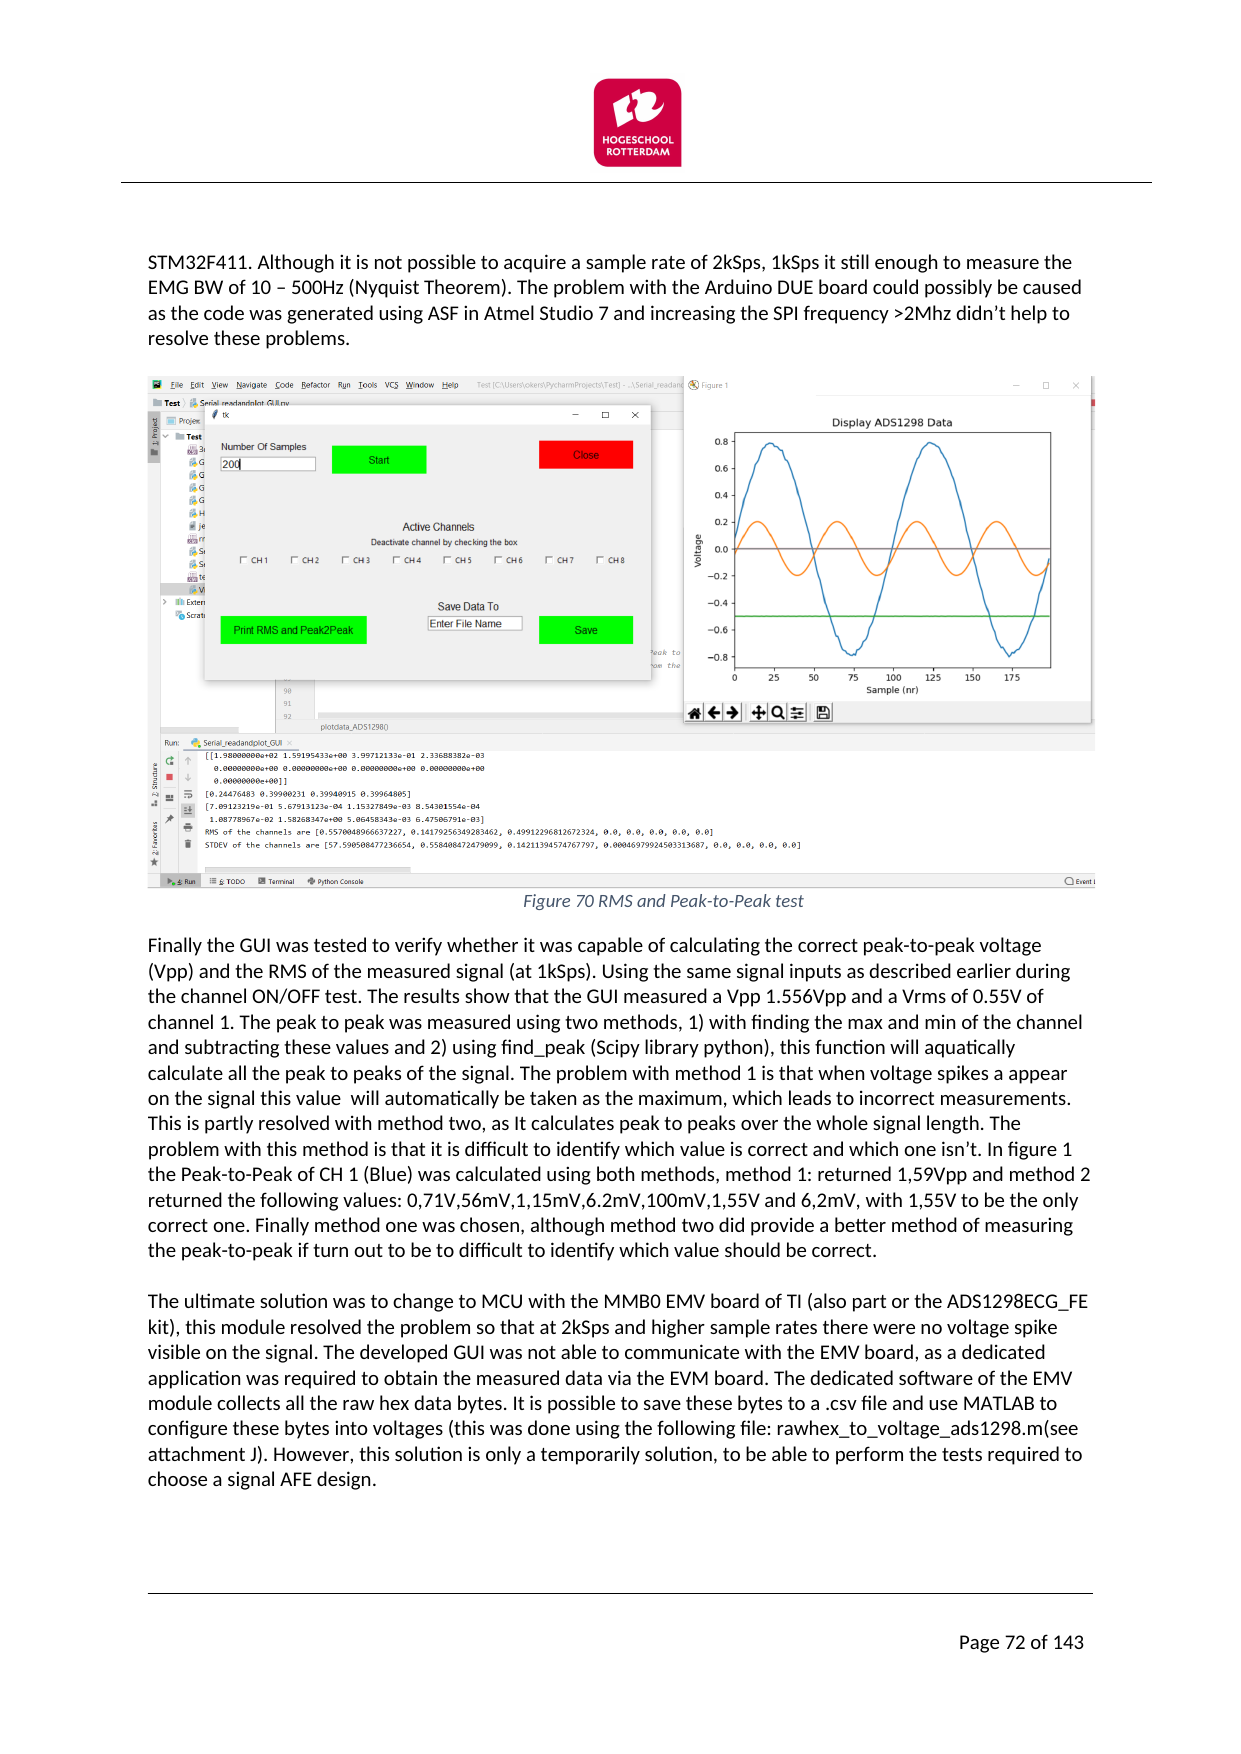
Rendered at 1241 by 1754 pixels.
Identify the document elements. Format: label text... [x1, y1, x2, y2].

text Figure 70 RMS and Peak-to-Peak test [236, 889, 1093, 912]
picture [590, 73, 685, 173]
text The ultimate solution was to change to MCU with the MMB0 EMV board of TI (also part or the ADS1298ECG_FE kit), this module resolved the problem so that at 2kSps and higher sample rates there were no voltage spike visible on the signal. The developed GUI was not able to communicate with the EMV board, as a dedicated application was required to obtain the measured data via the EVM board. The dedicated software of the EMV module collects all the raw hex data bytes. It is possible to save these bytes to a .csv file and use MATLAB to configure these bytes into voltages (this was done using the following file: rawhex_to_voltage_ads1298.m(see attachment J). However, this solution is only a temporarily solution, to be able to perform the tests required to choose a signal AFE design. [148, 1288, 1093, 1492]
picture [147, 376, 1096, 889]
text Finally the GUI was tested to verify whether it was capable of calculating the correct peak-to-peak voltage (Vpp) and the RMS of the measured signal (at 1kSps). Using the same signal inputs as described earlier during the channel ON/OFF test. The results show that the GUI measured a Vpp 1.556Vpp and a Vrms of 0.55V of channel 1. The peak to peak was measured using two methods, 1) with finding the max and min of the channel and subtracting these values and 2) using find_peak (Scipy library python), this function will aquatically calculate all the peak to peaks of the signal. The problem with method 1 is that when voltage spikes a appear on the signal this value will automatically be taken as the maximum, which leads to incorrect measurements. This is partly resolved with method two, as It calculates peak to peaks over the whole signal length. The problem with this method is that it is difficult to identify which value is correct and which one isn’t. In figure 1 the Peak-to-Peak of CH 1 (Blue) was calculated using both methods, method 1: returned 1,59Vpp and method 2 returned the following values: 0,71V,56mV,1,15mV,6.2mV,100mV,1,55V and 6,2mV, with 1,55V to be the only correct one. Finally method one was chosen, although method two did provide a better method of measuring the peak-to-peak if turn out to be to difficult to identify which value should be correct. [148, 933, 1093, 1263]
